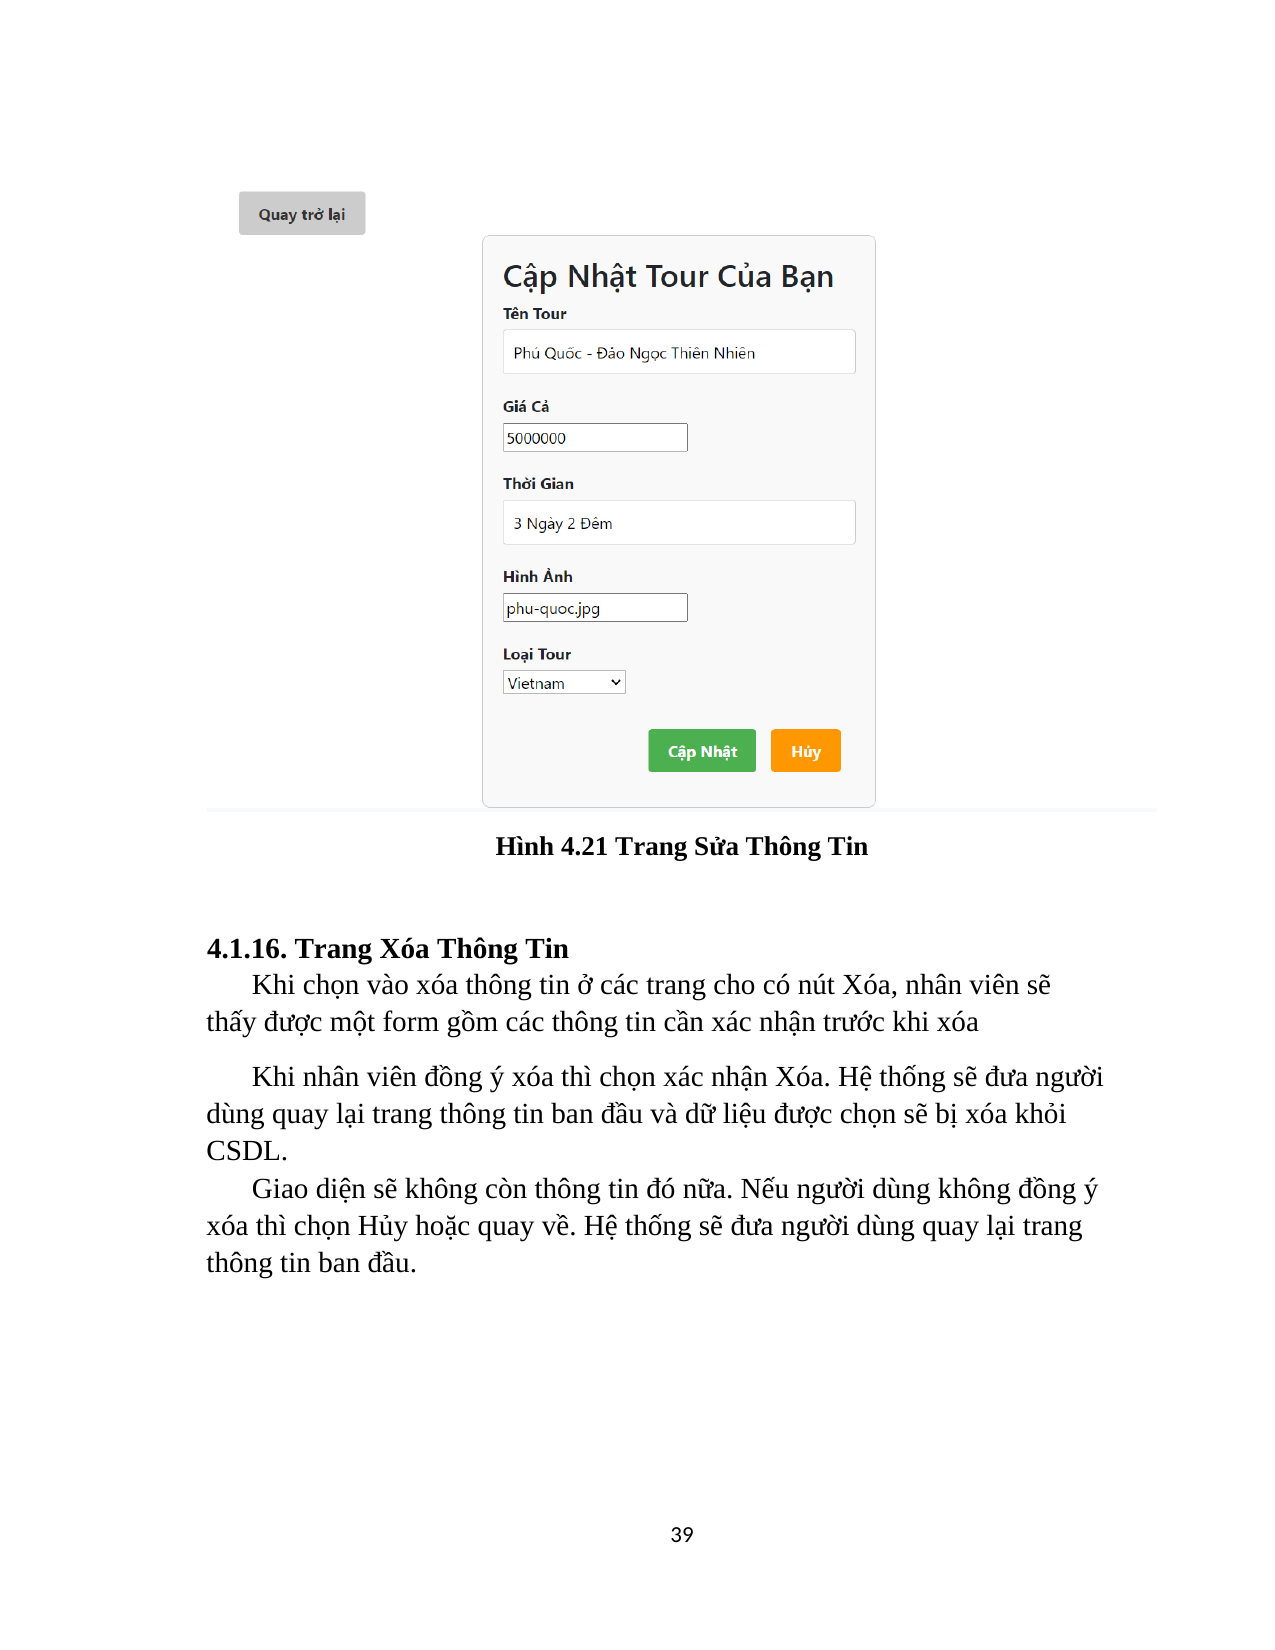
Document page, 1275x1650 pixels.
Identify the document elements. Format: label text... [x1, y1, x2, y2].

text Hình 4.21 Trang Sửa Thông Tin [207, 830, 1157, 862]
text Khi chọn vào xóa thông tin ở các trang cho có nút Xóa, nhân viên sẽ thấy được một form gồm các thông tin cần xác nhận trước khi xóa [206, 967, 1098, 1038]
picture [206, 177, 1157, 812]
text Khi nhân viên đồng ý xóa thì chọn xác nhận Xóa. Hệ thống sẽ đưa người dùng quay lại trang thông tin ban đầu và dữ liệu được chọn sẽ bị xóa khỏi CSDL. [206, 1059, 1136, 1167]
subtitle 4.1.16. Trang Xóa Thông Tin [207, 931, 1157, 964]
text Giao diện sẽ không còn thông tin đó nữa. Nếu người dùng không đồng ý xóa thì chọn Hủy hoặc quay về. Hệ thống sẽ đưa người dùng quay lại trang thông tin ban đầu. [206, 1171, 1099, 1279]
